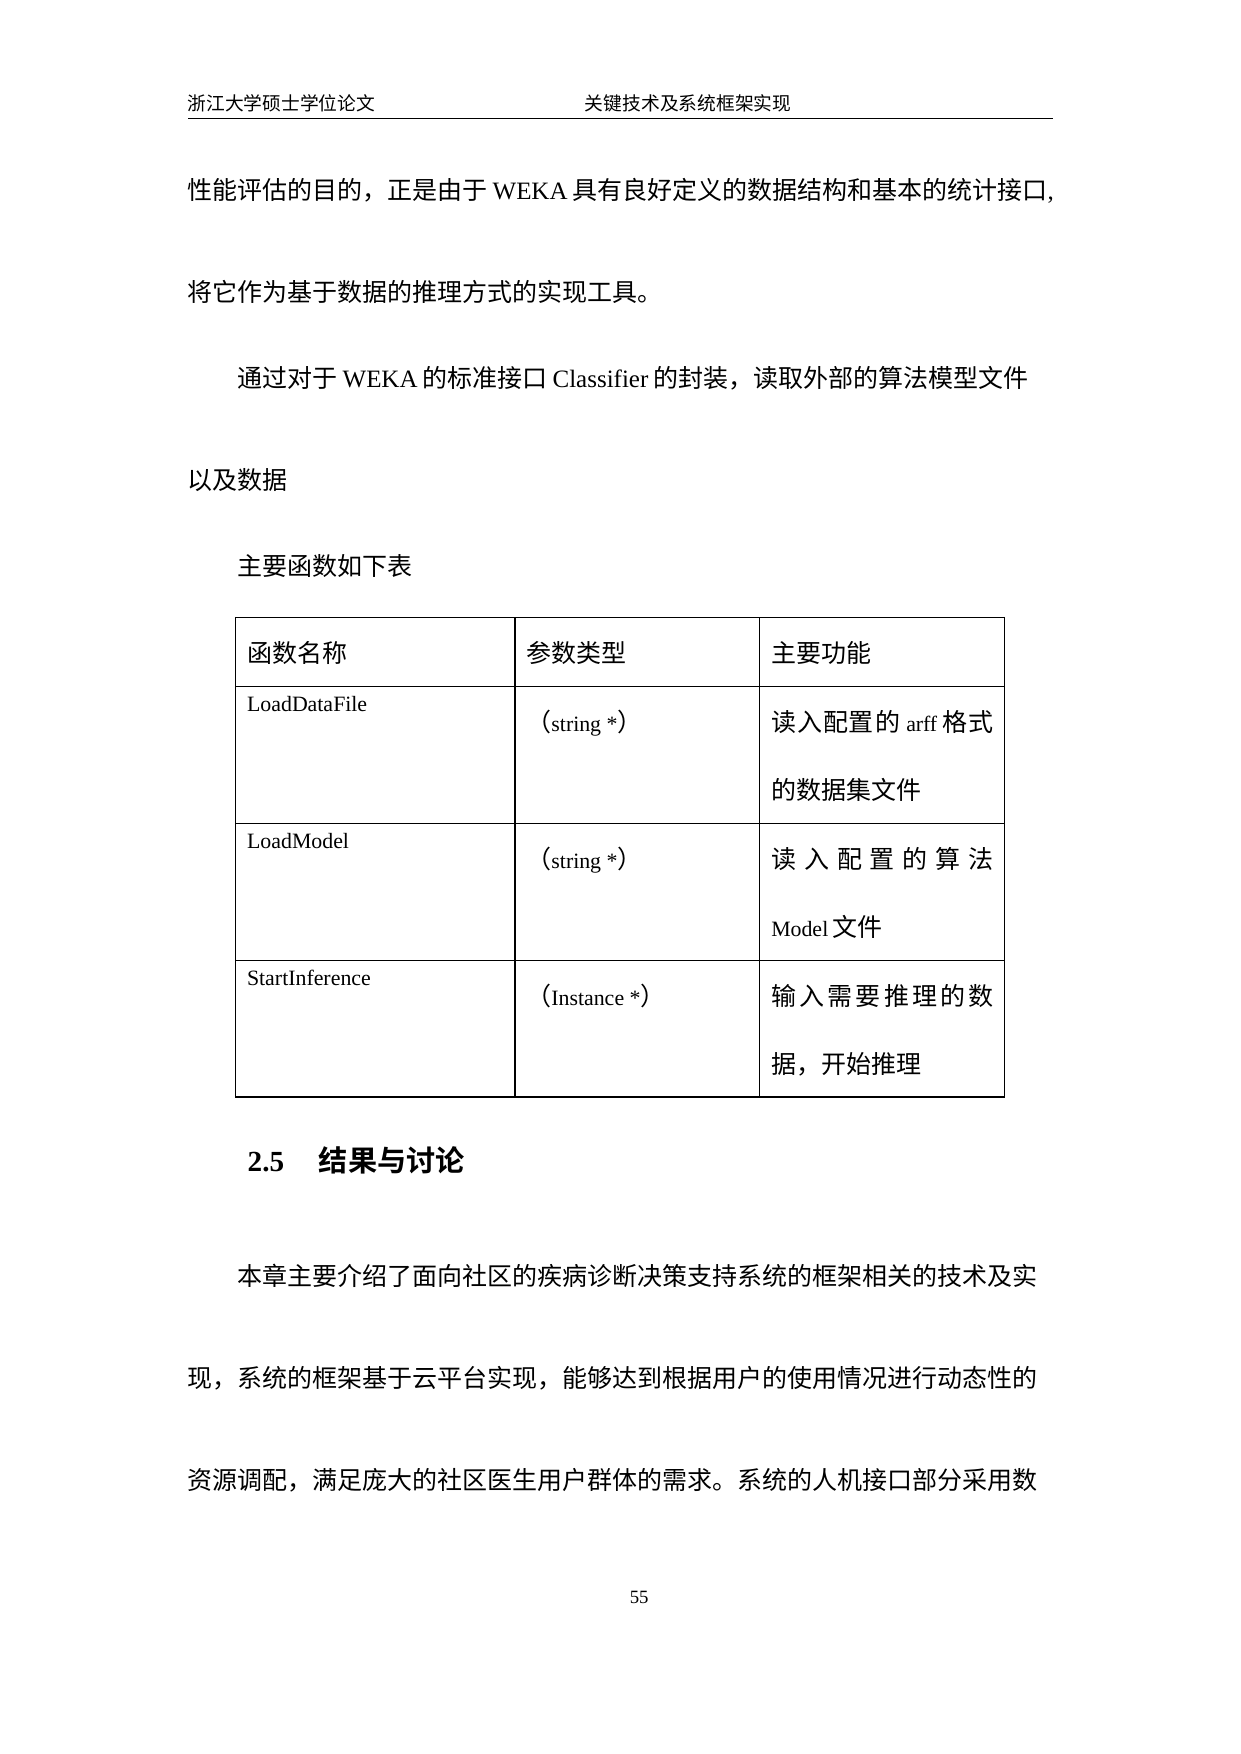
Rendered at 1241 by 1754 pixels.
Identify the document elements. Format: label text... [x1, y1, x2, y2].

table_header 主要功能 [760, 618, 1004, 686]
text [187, 155, 1053, 325]
table_cell 读入配置的算法Model文件 [760, 824, 1004, 959]
table_cell StartInference [236, 961, 514, 1096]
text 通过对于WEKA的标准接口Classifier的封装，读取外部的算法模型文件以及数据 [187, 343, 1053, 513]
table_header 函数名称 [236, 618, 514, 686]
subtitle 结果与讨论 [247, 1124, 1053, 1192]
text 主要函数如下表 [187, 531, 1053, 599]
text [187, 1241, 1053, 1512]
table_cell （string *） [516, 824, 759, 959]
table_cell 输入需要推理的数据，开始推理 [760, 961, 1004, 1096]
table_header 参数类型 [516, 618, 759, 686]
table_cell LoadDataFile [236, 687, 514, 823]
table_cell 读入配置的arff格式的数据集文件 [760, 687, 1004, 823]
table_cell （Instance *） [516, 961, 759, 1096]
table_cell （string *） [516, 687, 759, 823]
table_cell LoadModel [236, 824, 514, 959]
